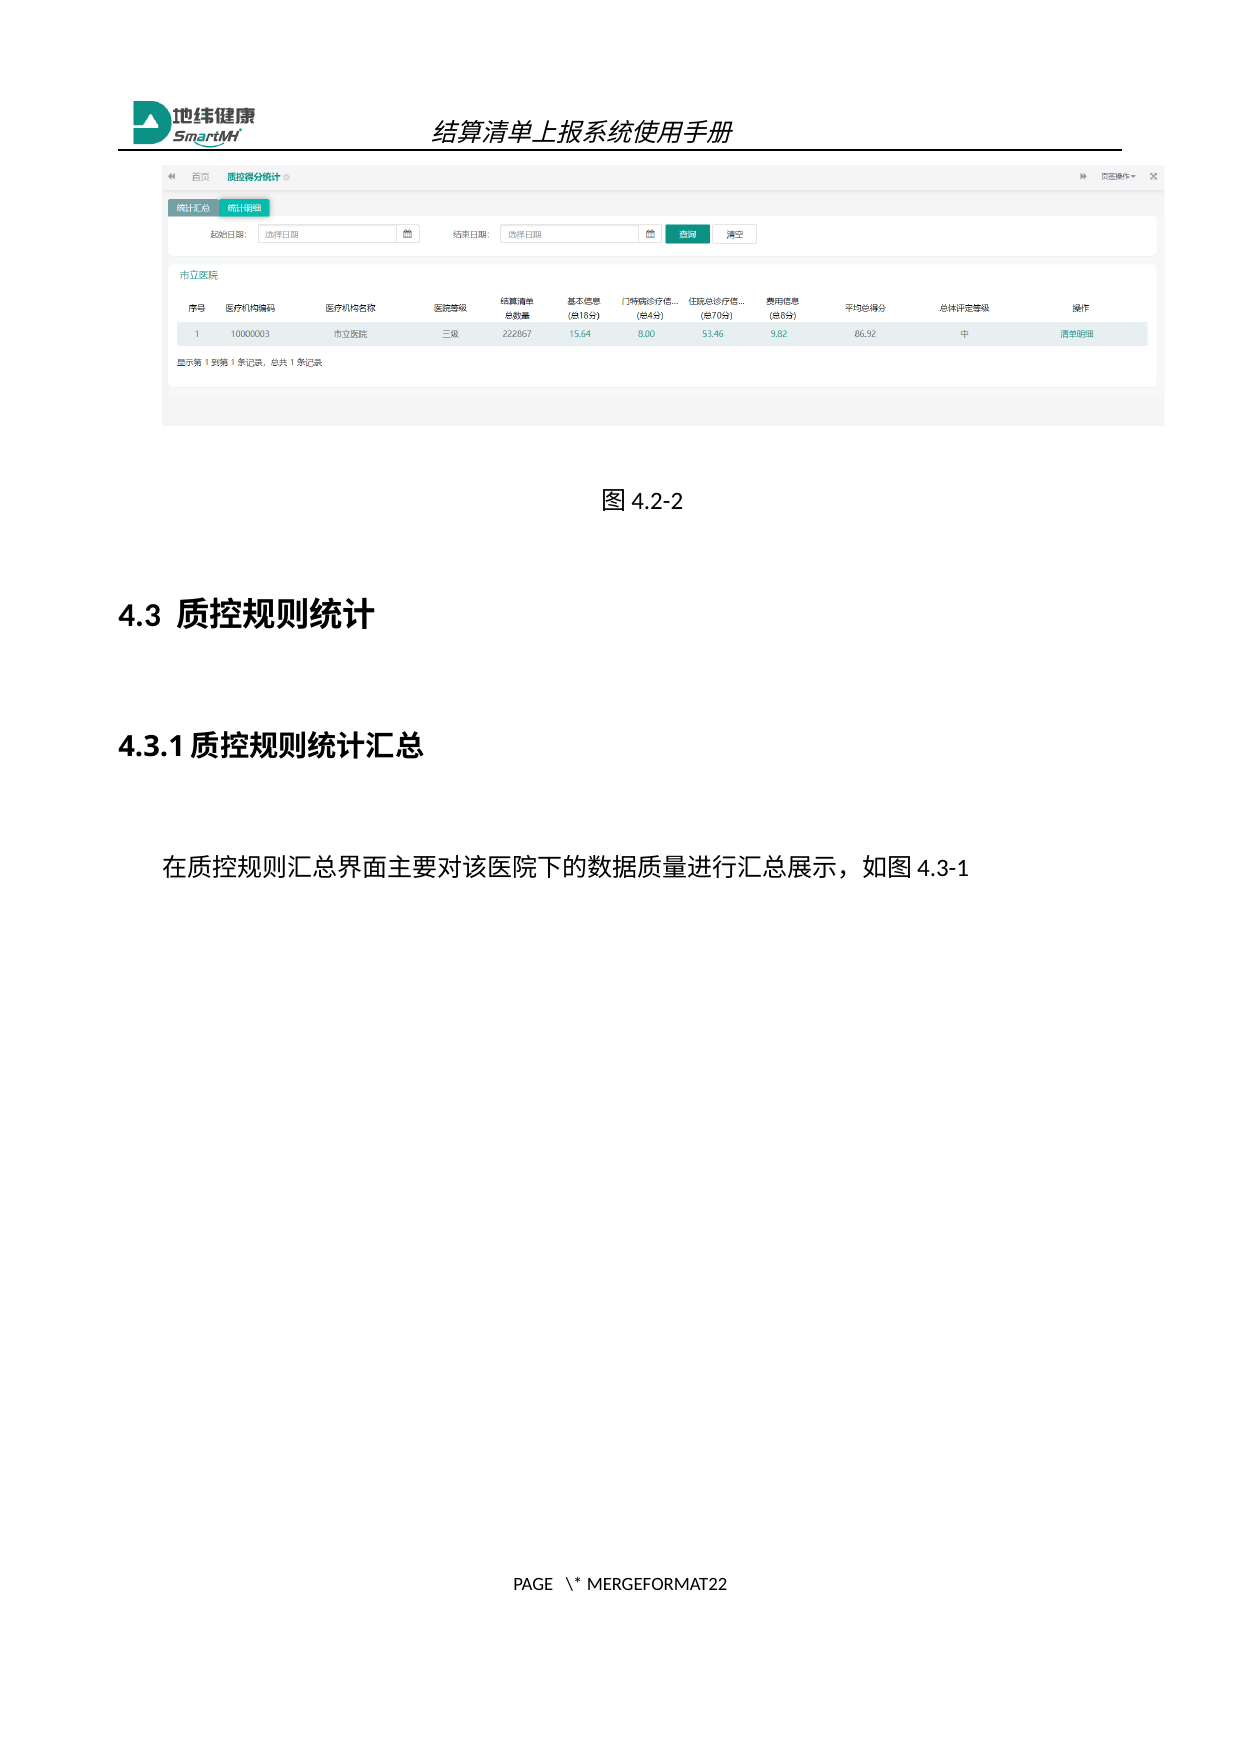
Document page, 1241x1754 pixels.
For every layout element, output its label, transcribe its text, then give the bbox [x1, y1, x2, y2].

subtitle 质控规则统计 [118, 578, 1122, 646]
picture [161, 165, 1165, 426]
text 图4.2-2 [118, 465, 1122, 533]
picture [129, 94, 258, 149]
text 在质控规则汇总界面主要对该医院下的数据质量进行汇总展示，如图4.3-1 [118, 832, 1122, 900]
subtitle 4.3.1质控规则统计汇总 [118, 710, 1122, 778]
